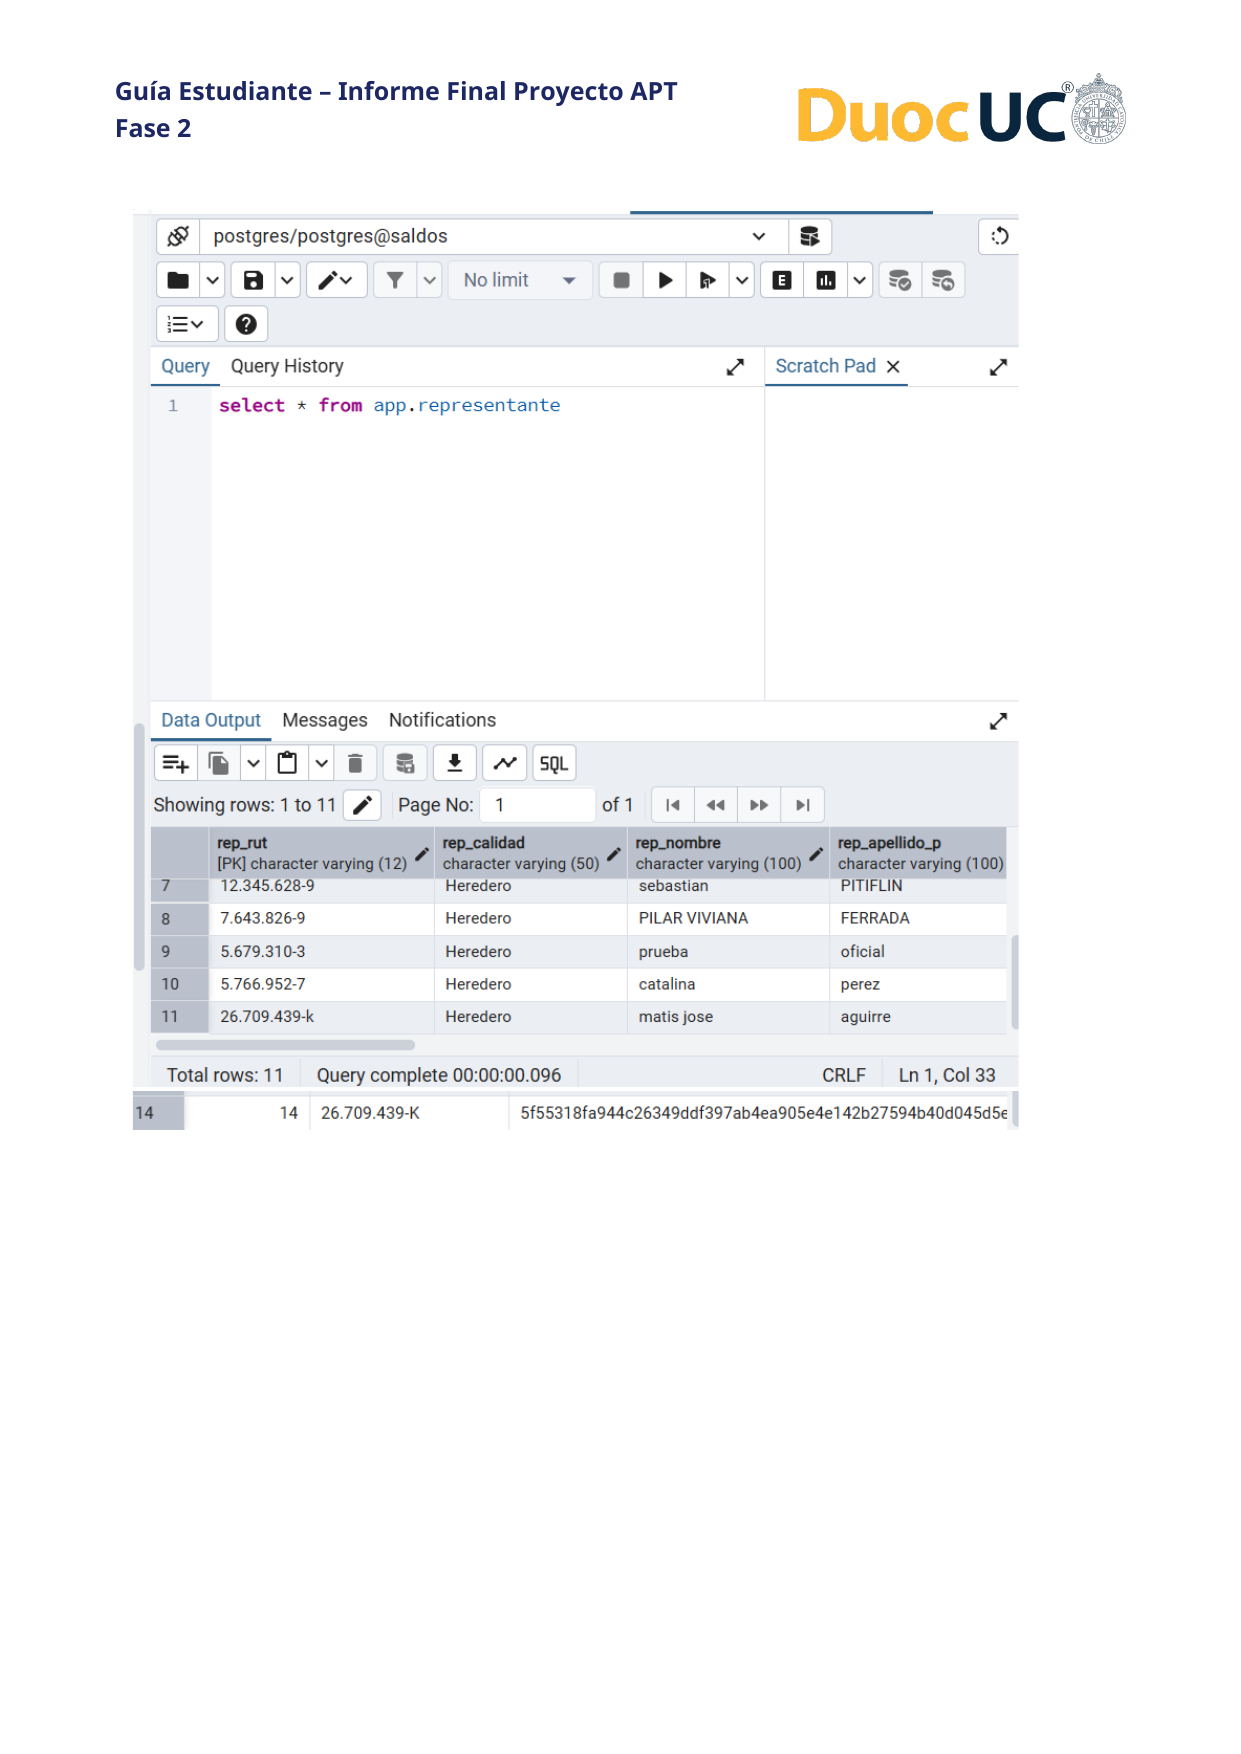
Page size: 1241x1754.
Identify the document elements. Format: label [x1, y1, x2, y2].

picture [132, 209, 1019, 1087]
picture [798, 73, 1126, 144]
picture [132, 1091, 1019, 1130]
